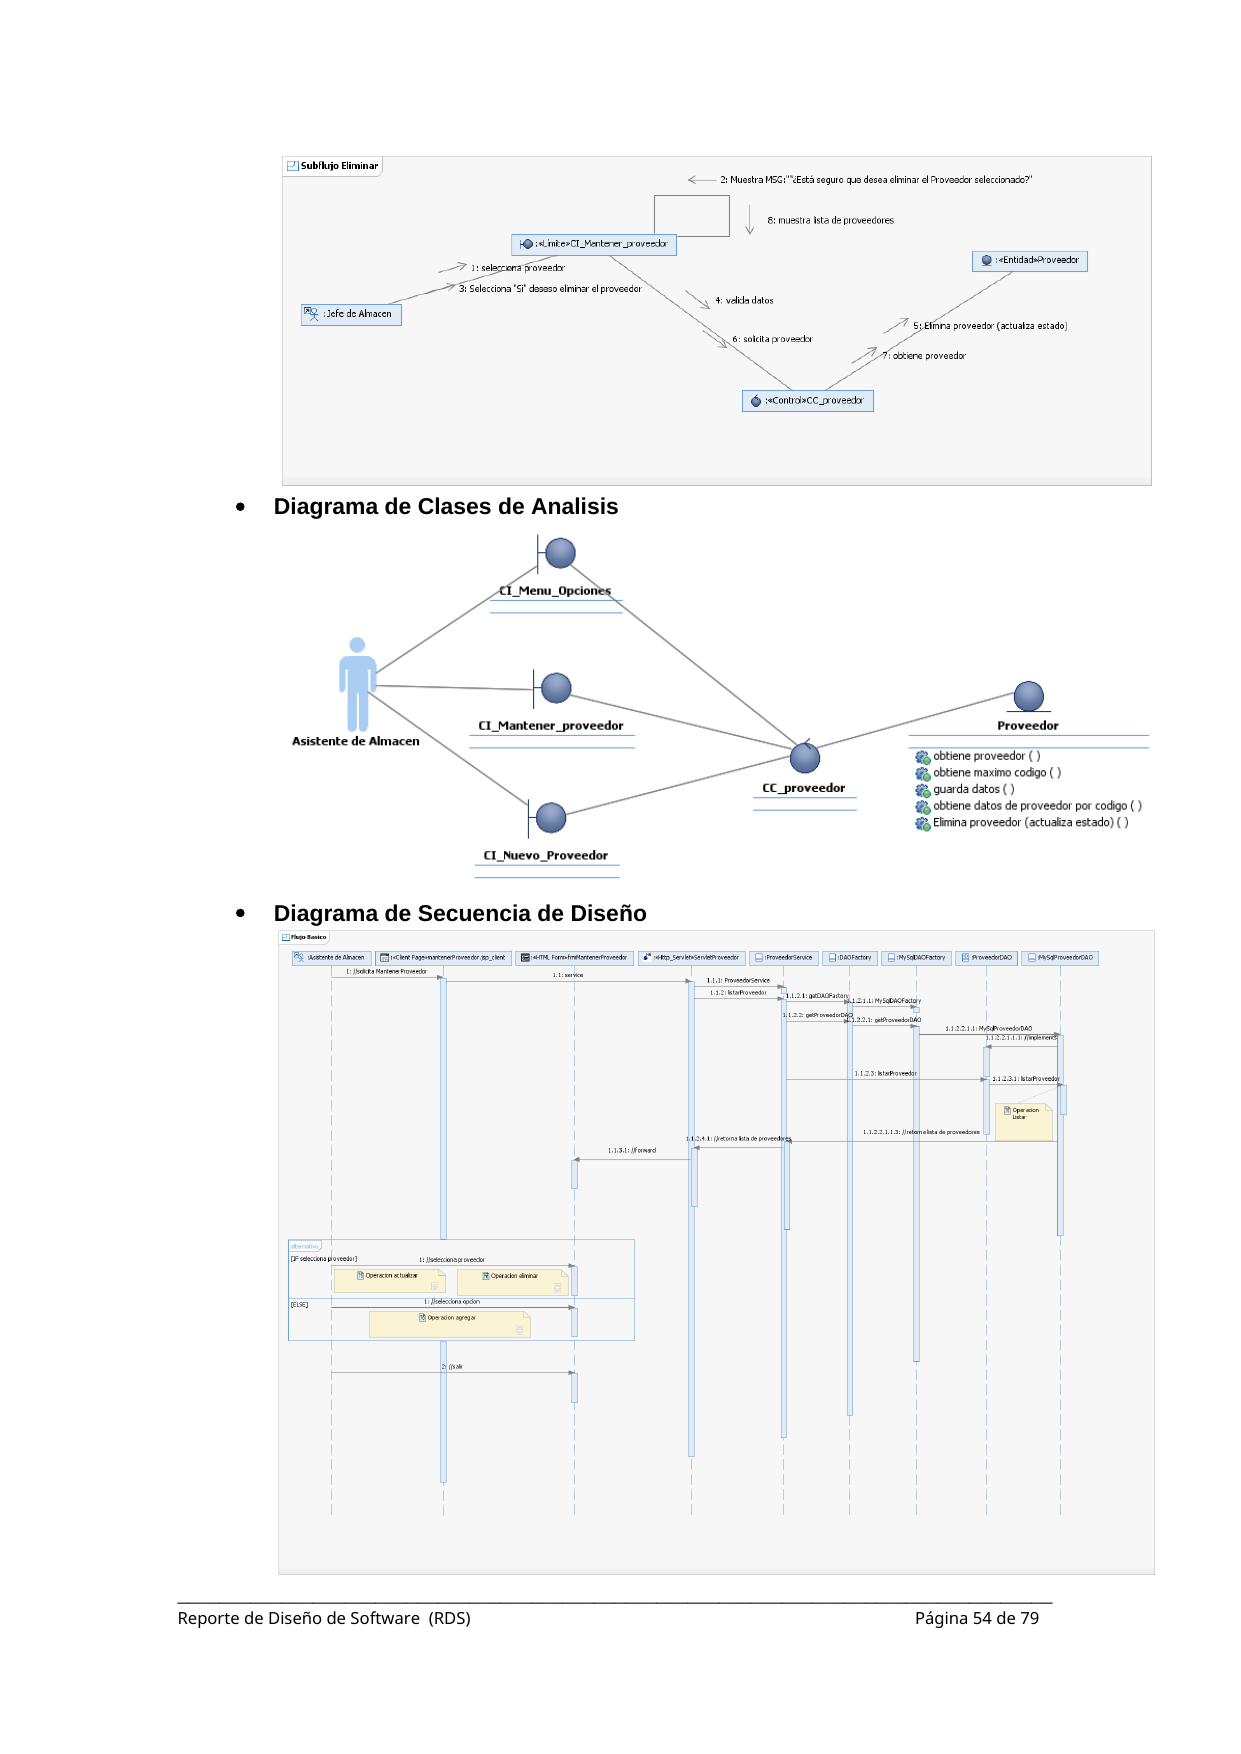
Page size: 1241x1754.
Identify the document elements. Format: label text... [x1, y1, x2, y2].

list Diagrama de Secuencia de Diseño [236, 899, 1063, 926]
list Diagrama de Clases de Analisis [236, 493, 1063, 520]
